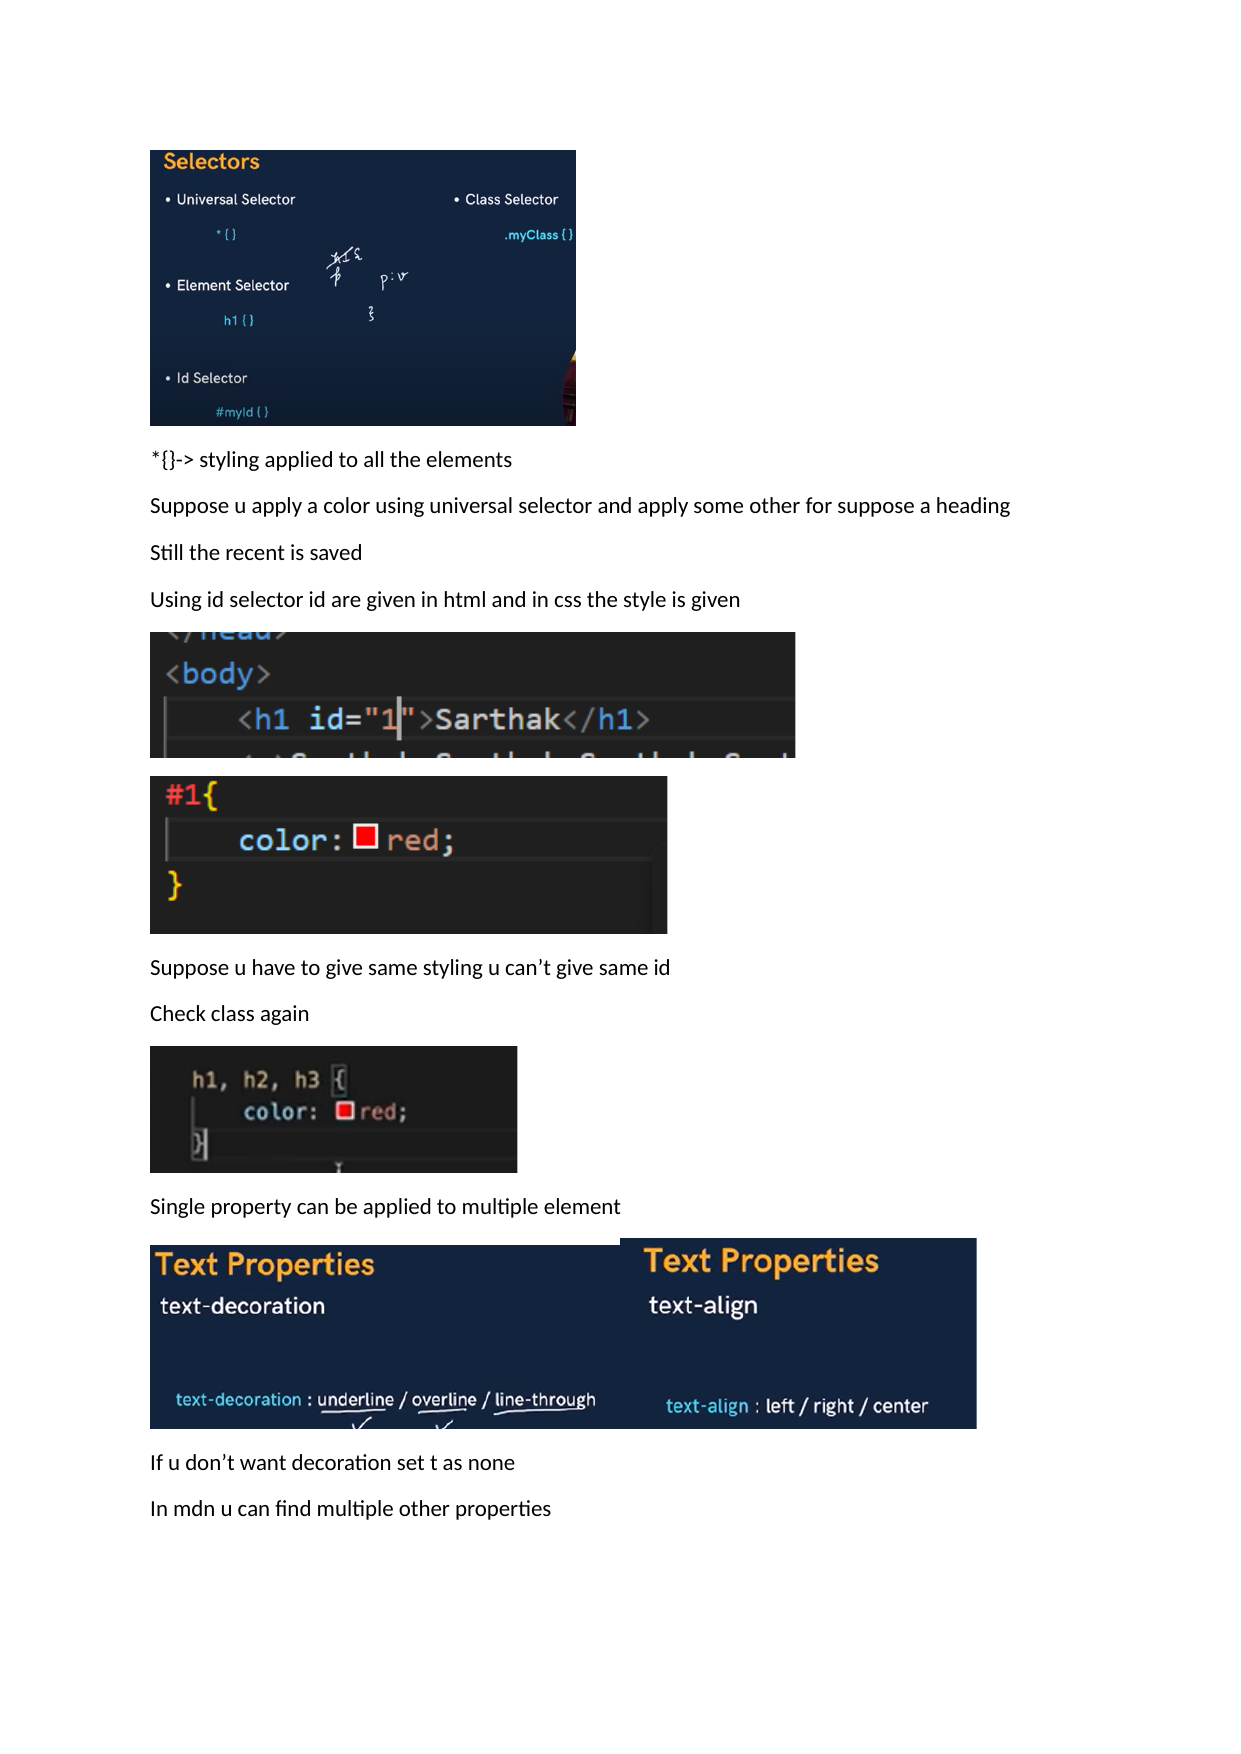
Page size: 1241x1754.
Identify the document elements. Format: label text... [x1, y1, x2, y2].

picture [150, 1046, 518, 1173]
text Single property can be applied to multiple element [150, 1192, 1090, 1220]
text Using id selector id are given in html and in css the style is given [150, 585, 1090, 613]
text Check class again [150, 999, 1090, 1028]
picture [150, 632, 796, 758]
picture [150, 150, 576, 426]
text Still the recent is saved [150, 538, 1090, 566]
text Suppose u apply a color using universal selector and apply some other for suppose a heading [150, 492, 1090, 519]
text In mdn u can find multiple other properties [150, 1494, 1090, 1522]
picture [150, 776, 668, 934]
text If u don’t want decoration set t as none [150, 1448, 1090, 1476]
text *{}-> styling applied to all the elements [150, 445, 1090, 473]
picture [150, 1238, 977, 1429]
text Suppose u have to give same styling u can’t give same id [150, 953, 1090, 981]
